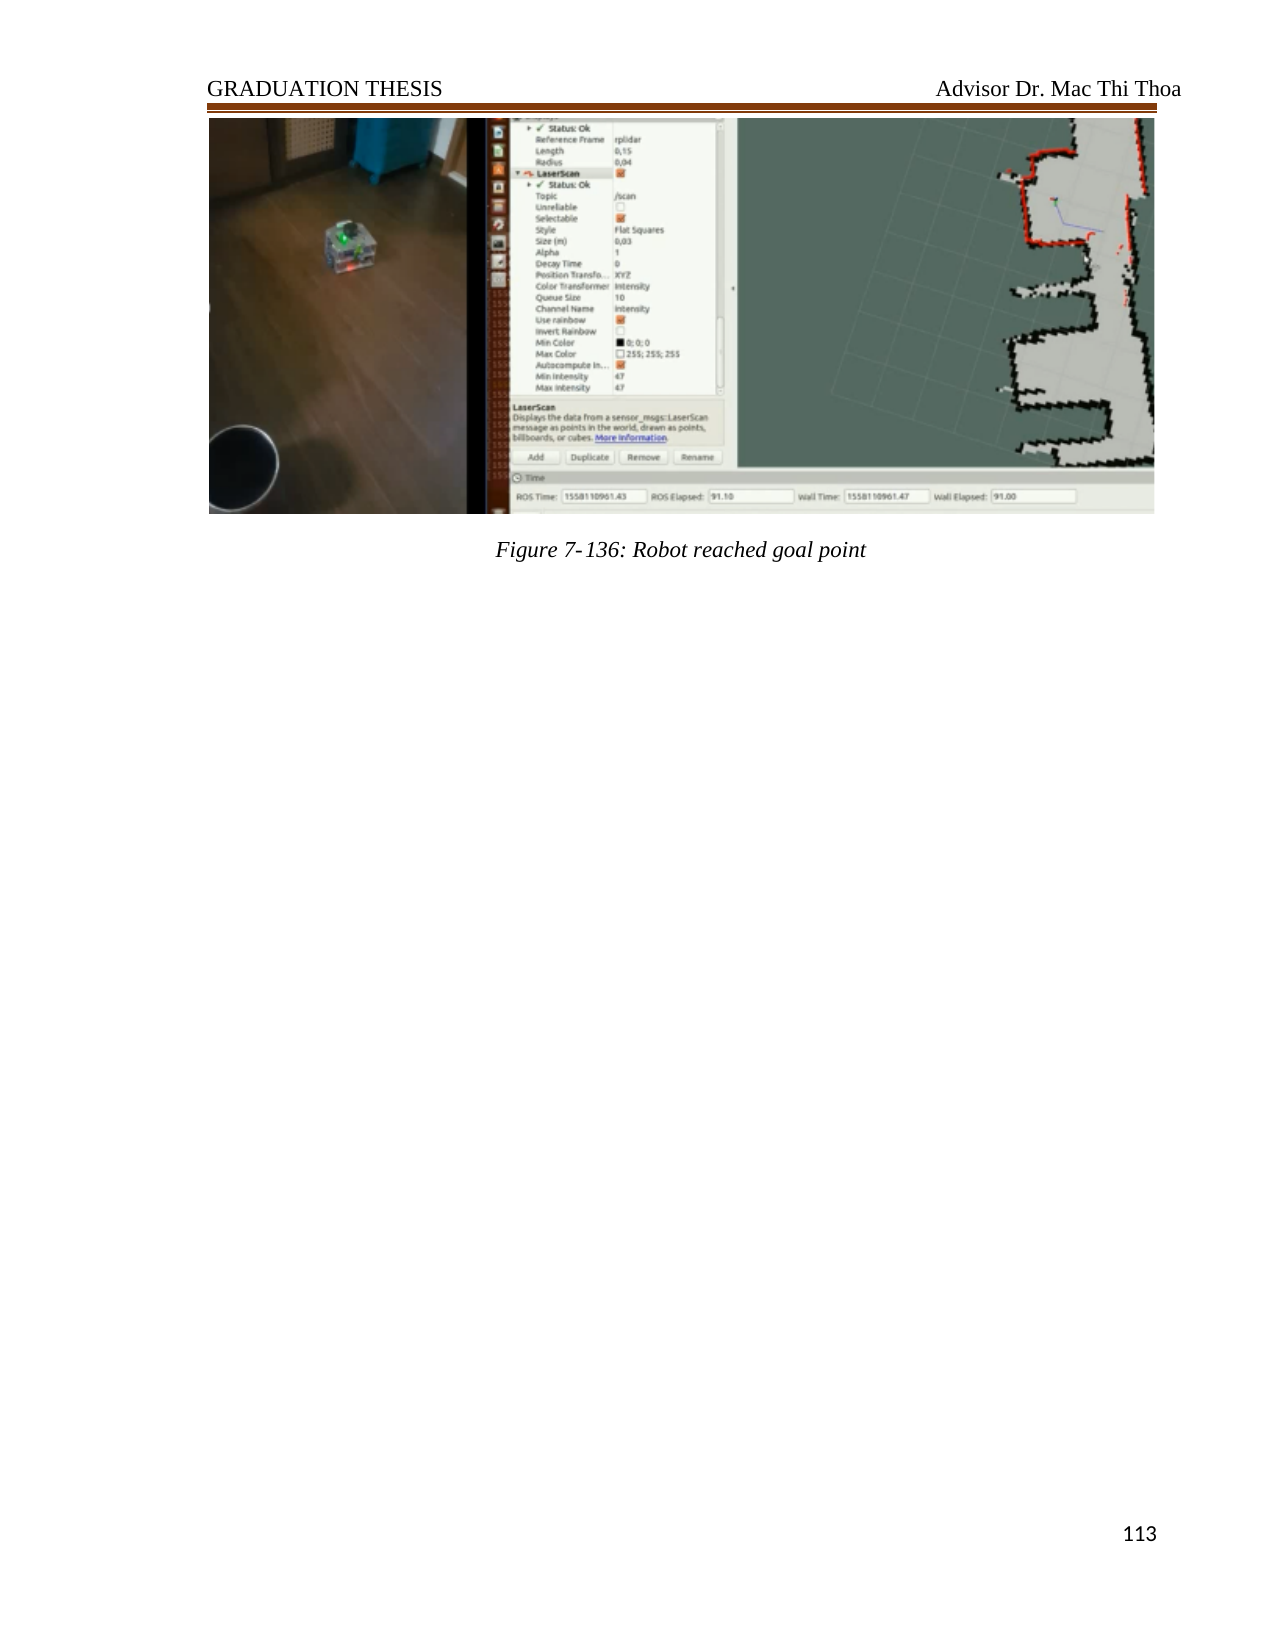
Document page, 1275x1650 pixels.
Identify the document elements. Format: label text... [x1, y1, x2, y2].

picture [209, 118, 1155, 514]
